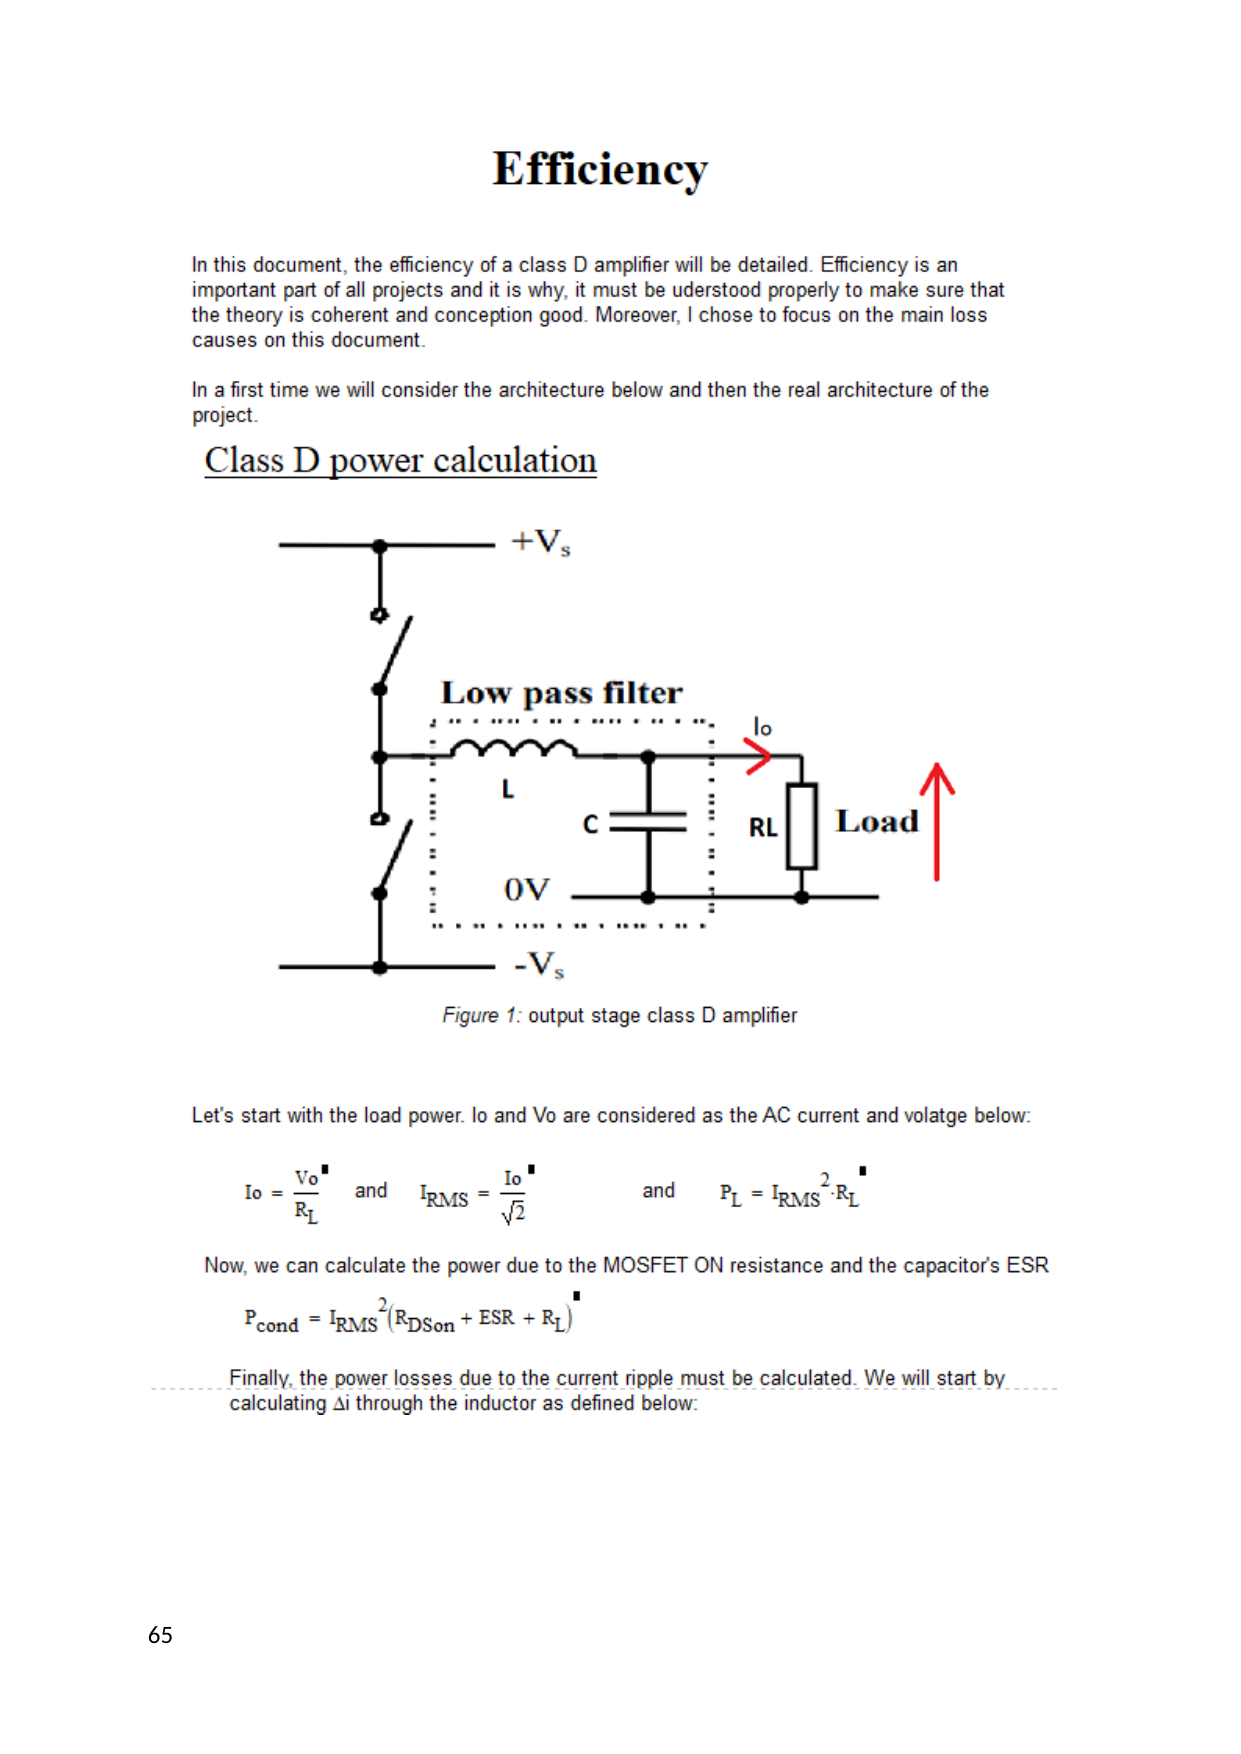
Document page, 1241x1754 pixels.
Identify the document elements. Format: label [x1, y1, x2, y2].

picture [147, 147, 1057, 1415]
